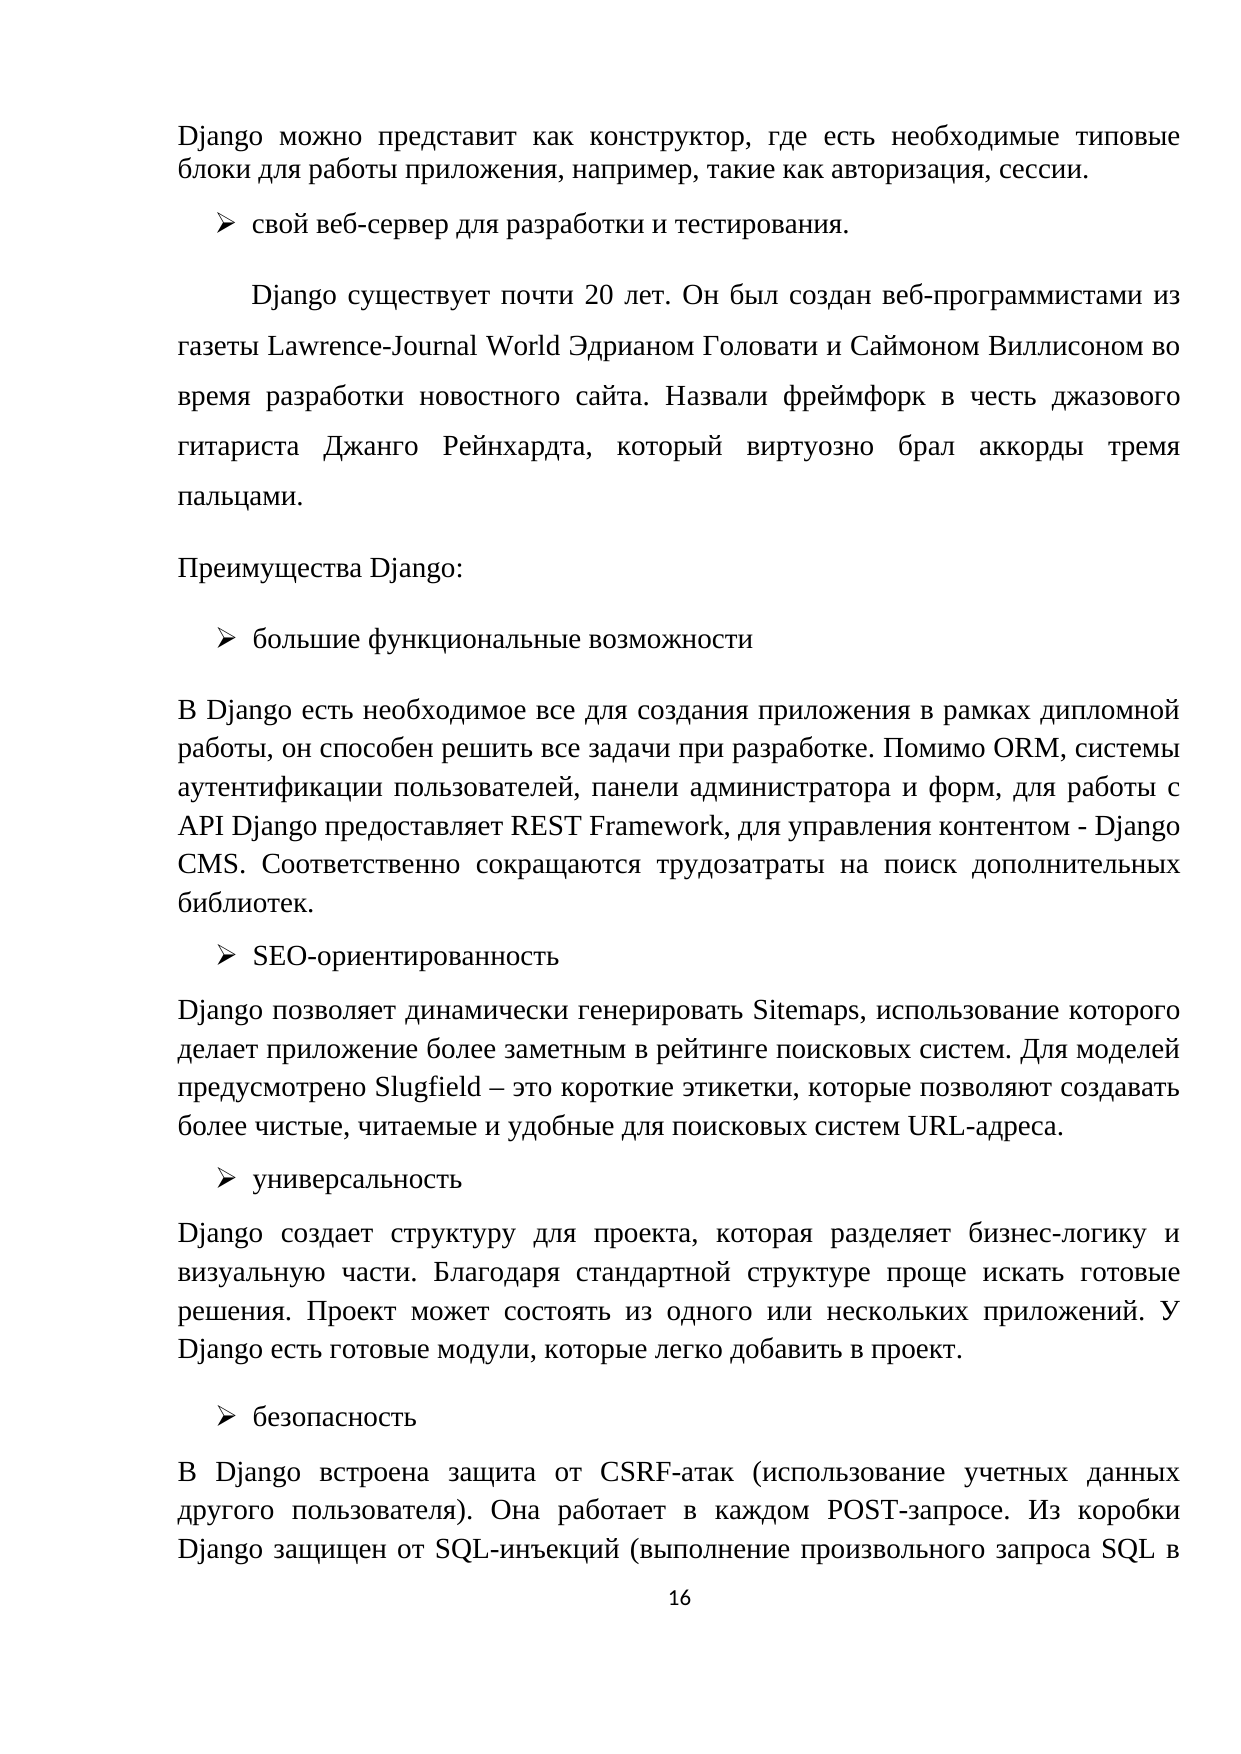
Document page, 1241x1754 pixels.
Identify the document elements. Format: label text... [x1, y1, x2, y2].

list большие функциональные возможности [215, 621, 1181, 654]
list универсальность [215, 1161, 1181, 1195]
text В Django есть необходимое все для создания приложения в рамках дипломной работы, он способен решить все задачи при разработке. Помимо ORM, системы аутентификации пользователей, панели администратора и форм, для работы с API Django предоставляет REST Framework, для управления контентом - Django CMS. Соответственно сокращаются трудозатраты на поиск дополнительных библиотек. [177, 692, 1181, 918]
list свой веб-сервер для разработки и тестирования. [214, 206, 1181, 240]
text Django позволяет динамически генерировать Sitemaps, использование которого делает приложение более заметным в рейтинге поисковых систем. Для моделей предусмотрено Slugfield – это короткие этикетки, которые позволяют создавать более чистые, читаемые и удобные для поисковых систем URL-адреса. [177, 992, 1181, 1142]
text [177, 1454, 1181, 1564]
list SEO-ориентированность [215, 938, 1181, 972]
text Django можно представит как конструктор, где есть необходимые типовые блоки для работы приложения, например, такие как авторизация, сессии. [177, 118, 1181, 185]
text Django создает структуру для проекта, которая разделяет бизнес-логику и визуальную части. Благодаря стандартной структуре проще искать готовые решения. Проект может состоять из одного или нескольких приложений. У Django есть готовые модули, которые легко добавить в проект. [177, 1216, 1181, 1365]
text Django существует почти 20 лет. Он был создан веб-программистами из газеты Lawrence-Journal World Эдрианом Головати и Саймоном Виллисоном во время разработки новостного сайта. Назвали фреймфорк в честь джазового гитариста Джанго Рейнхардта, который виртуозно брал аккорды тремя пальцами. [177, 277, 1181, 512]
text Преимущества Django: [177, 550, 1181, 583]
list безопасность [215, 1399, 1181, 1433]
